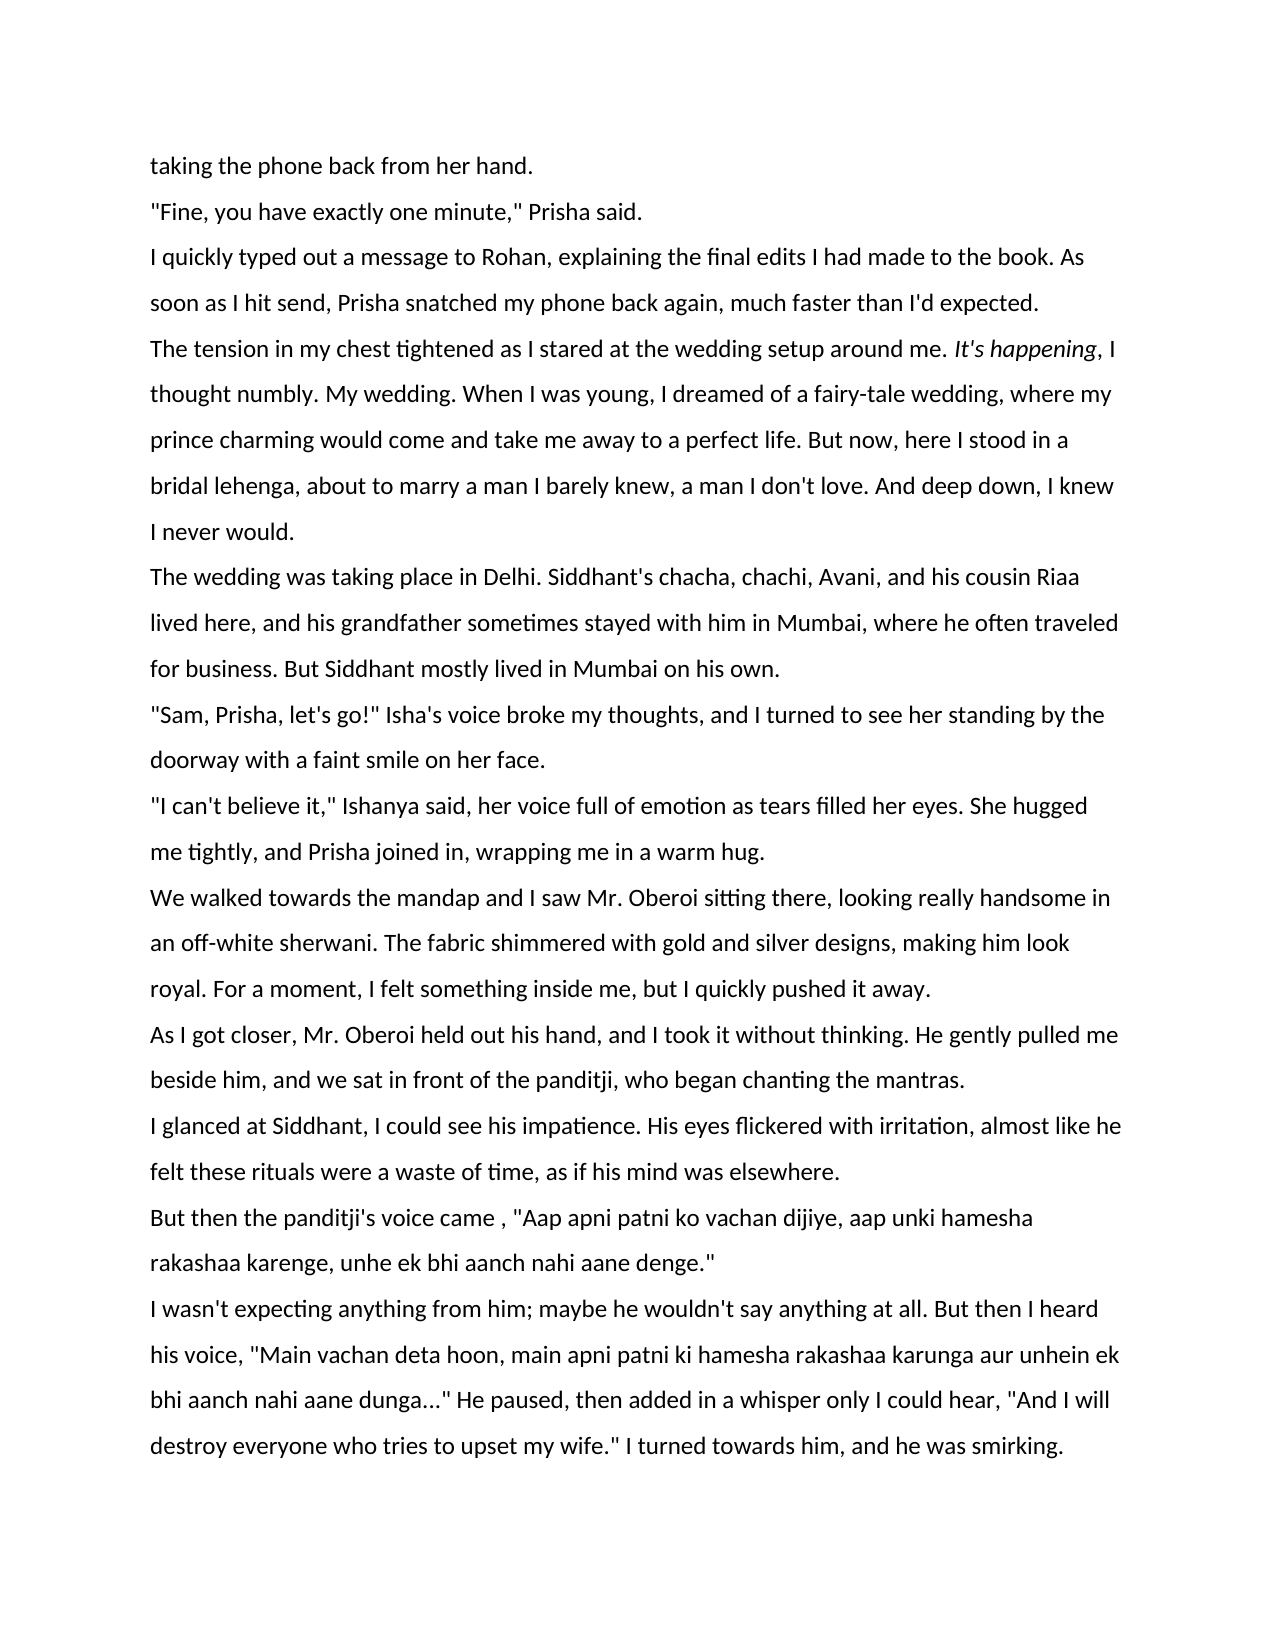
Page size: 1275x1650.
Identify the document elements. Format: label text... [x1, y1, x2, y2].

text I glanced at Siddhant, I could see his impatience. His eyes flickered with irritation, almost like he felt these rituals were a waste of time, as if his mind was elsewhere. [150, 1110, 1125, 1187]
text "Fine, you have exactly one minute," Prisha said. [150, 196, 1125, 226]
text I wasn't expecting anything from him; maybe he wouldn't say anything at all. But then I heard his voice, "Main vachan deta hoon, main apni patni ki hamesha rakashaa karunga aur unhein ek bhi aanch nahi aane dunga..." He paused, then added in a whisper only I could hear, "And I will destroy everyone who tries to upset my wife." I turned towards him, and he was smirking. [150, 1293, 1125, 1461]
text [150, 150, 1125, 181]
text The wedding was taking place in Delhi. Siddhant's chacha, chachi, Avani, and his cousin Riaa lived here, and his grandfather sometimes stayed with him in Mumbai, where he often traveled for business. But Siddhant mostly lived in Mumbai on his own. [150, 562, 1125, 683]
text "I can't believe it," Ishanya said, her voice full of emotion as tears filled her eyes. She hugged me tightly, and Prisha joined in, wrapping me in a warm hug. [150, 790, 1125, 866]
text I quickly typed out a message to Rohan, explaining the final edits I had made to the book. As soon as I hit send, Prisha snatched my phone back again, much faster than I'd expected. [150, 241, 1125, 318]
text The tension in my chest tightened as I stared at the wedding setup around me. It's happening, I thought numbly. My wedding. When I was young, I dreamed of a fairy-tale wedding, where my prince charming would come and take me away to a perfect life. But now, here I stood in a bridal lehenga, about to marry a man I barely knew, a man I don't love. And deep down, I knew I never would. [150, 333, 1125, 546]
text But then the panditji's voice came , "Aap apni patni ko vachan dijiye, aap unki hamesha rakashaa karenge, unhe ek bhi aanch nahi aane denge." [150, 1202, 1125, 1278]
text As I got closer, Mr. Oberoi held out his hand, and I took it without thinking. He gently pulled me beside him, and we sat in front of the panditji, who began chanting the mantras. [150, 1019, 1125, 1095]
text "Sam, Prisha, let's go!" Isha's voice broke my thoughts, and I turned to see her standing by the doorway with a faint smile on her face. [150, 699, 1125, 775]
text We walked towards the mandap and I saw Mr. Oberoi sitting there, looking really handsome in an off-white sherwani. The fabric shimmered with gold and silver designs, making him look royal. For a moment, I felt something inside me, but I quickly pushed it away. [150, 882, 1125, 1004]
